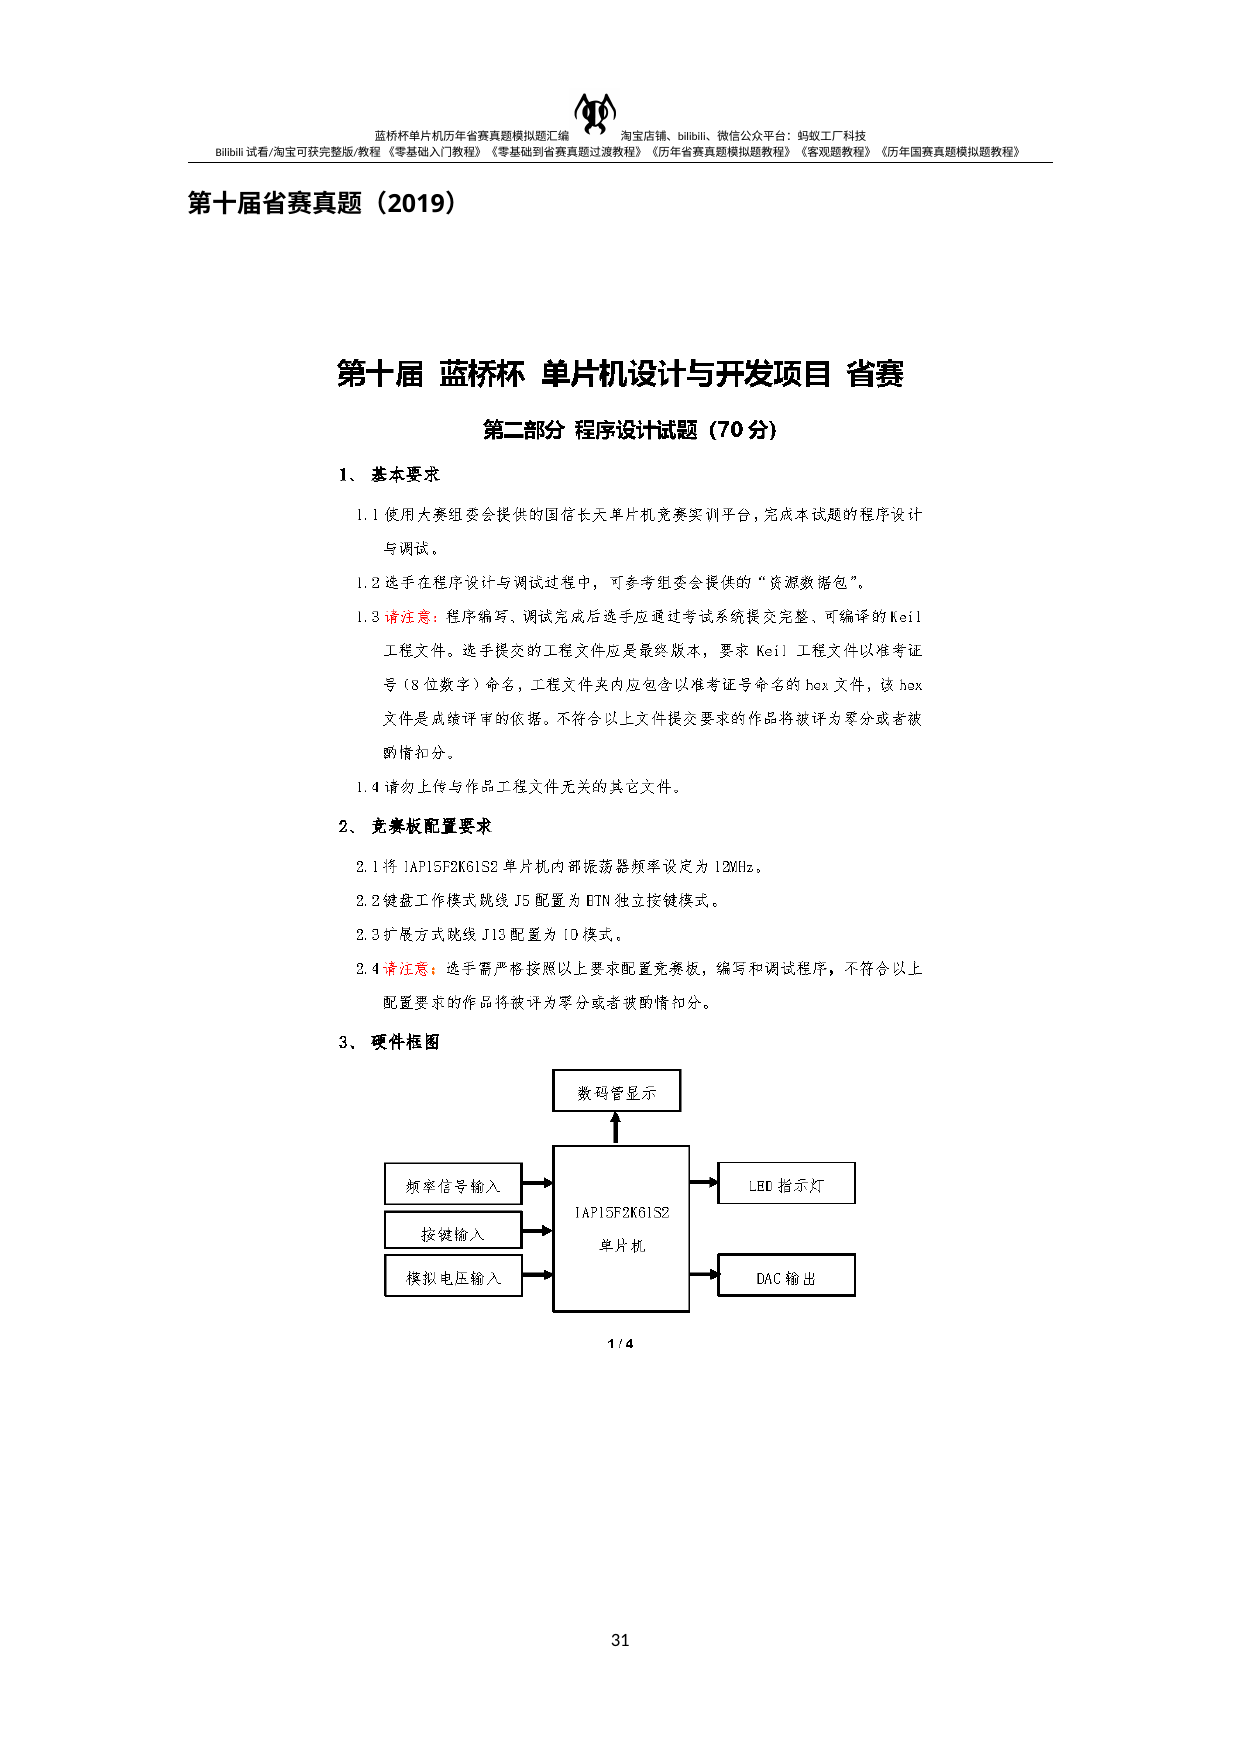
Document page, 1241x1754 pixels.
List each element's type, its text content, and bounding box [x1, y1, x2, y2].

text 第十届省赛真题（2019） [187, 169, 1053, 233]
picture [569, 88, 621, 140]
picture [187, 233, 1053, 1458]
